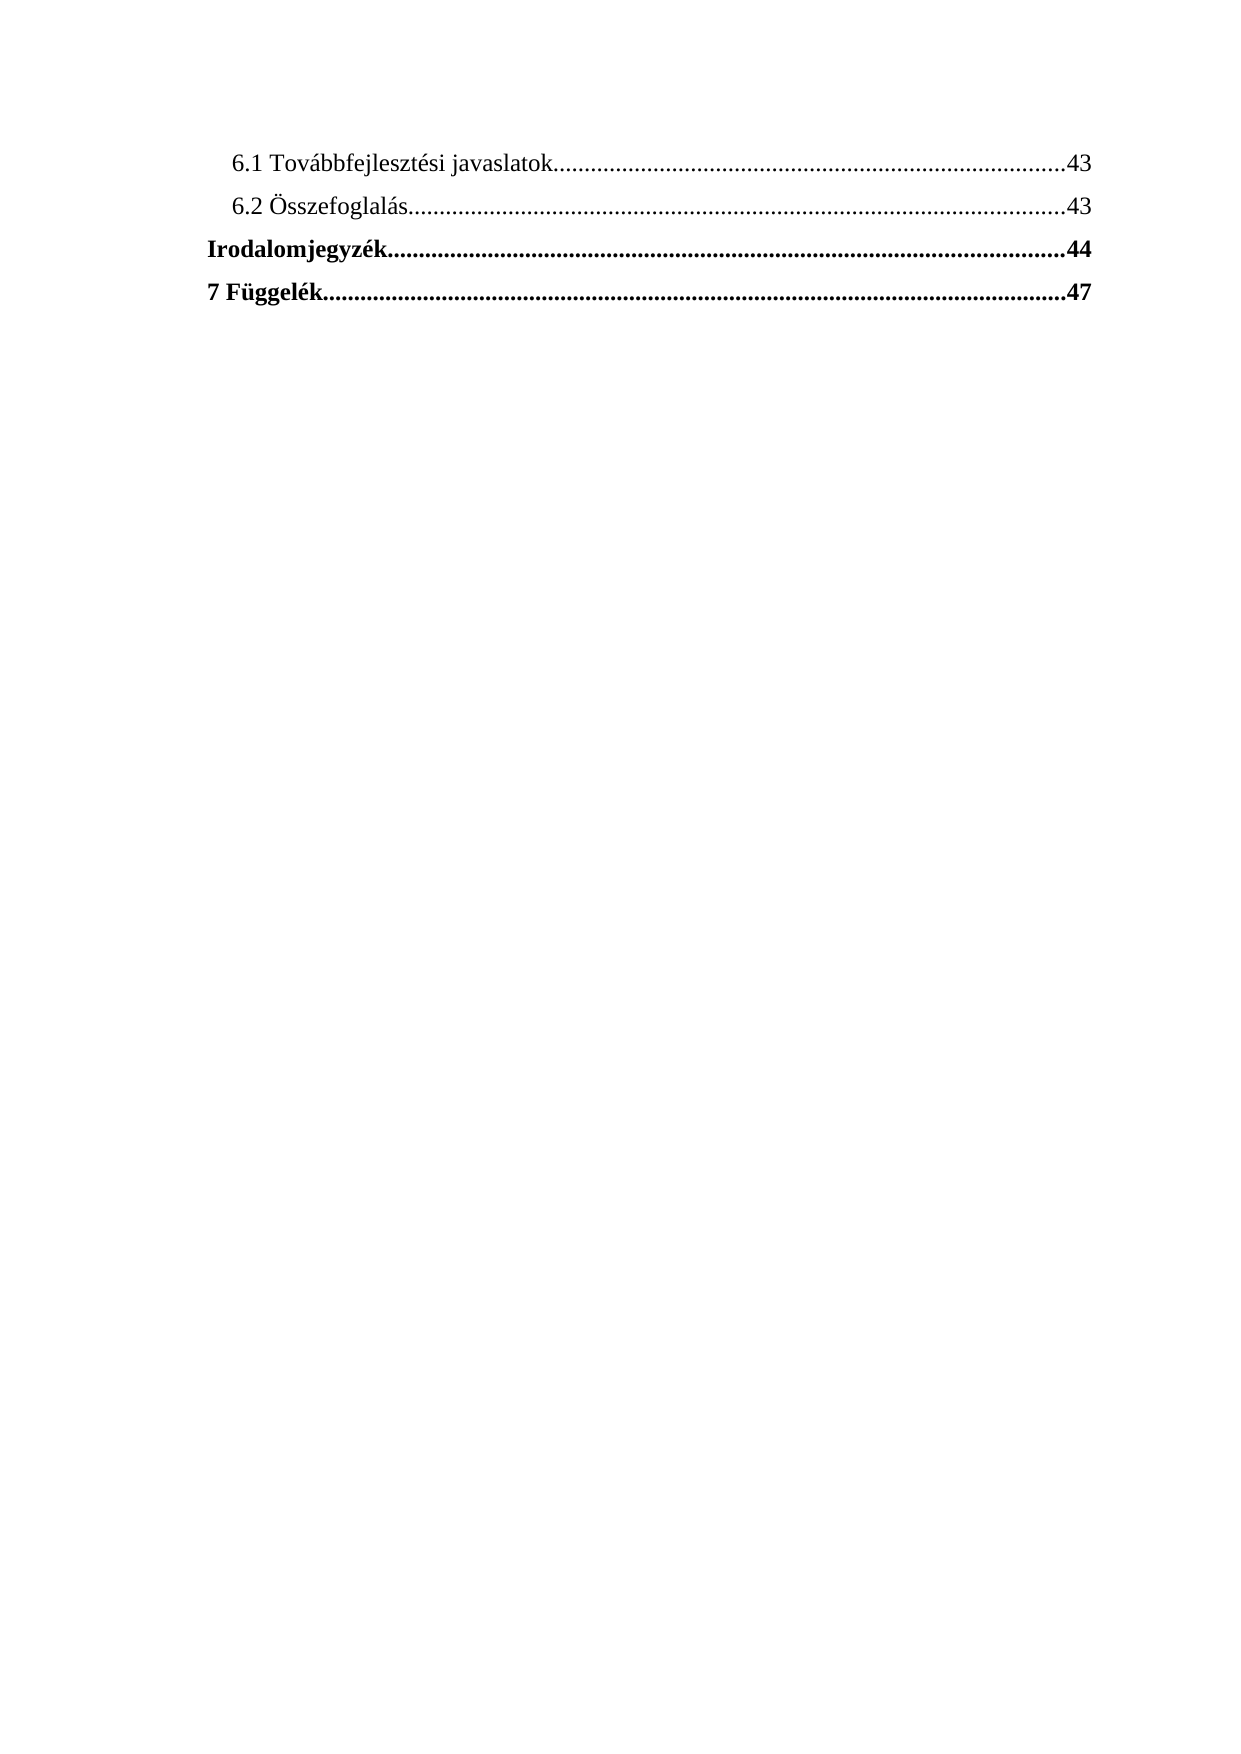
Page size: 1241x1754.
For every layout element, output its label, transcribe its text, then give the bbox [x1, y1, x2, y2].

text 6.1 Továbbfejlesztési javaslatok 43 [232, 148, 1092, 176]
text 6.2 Összefoglalás 43 [232, 191, 1092, 219]
text Irodalomjegyzék 44 [207, 234, 1092, 263]
text 7 Függelék 47 [207, 277, 1092, 306]
